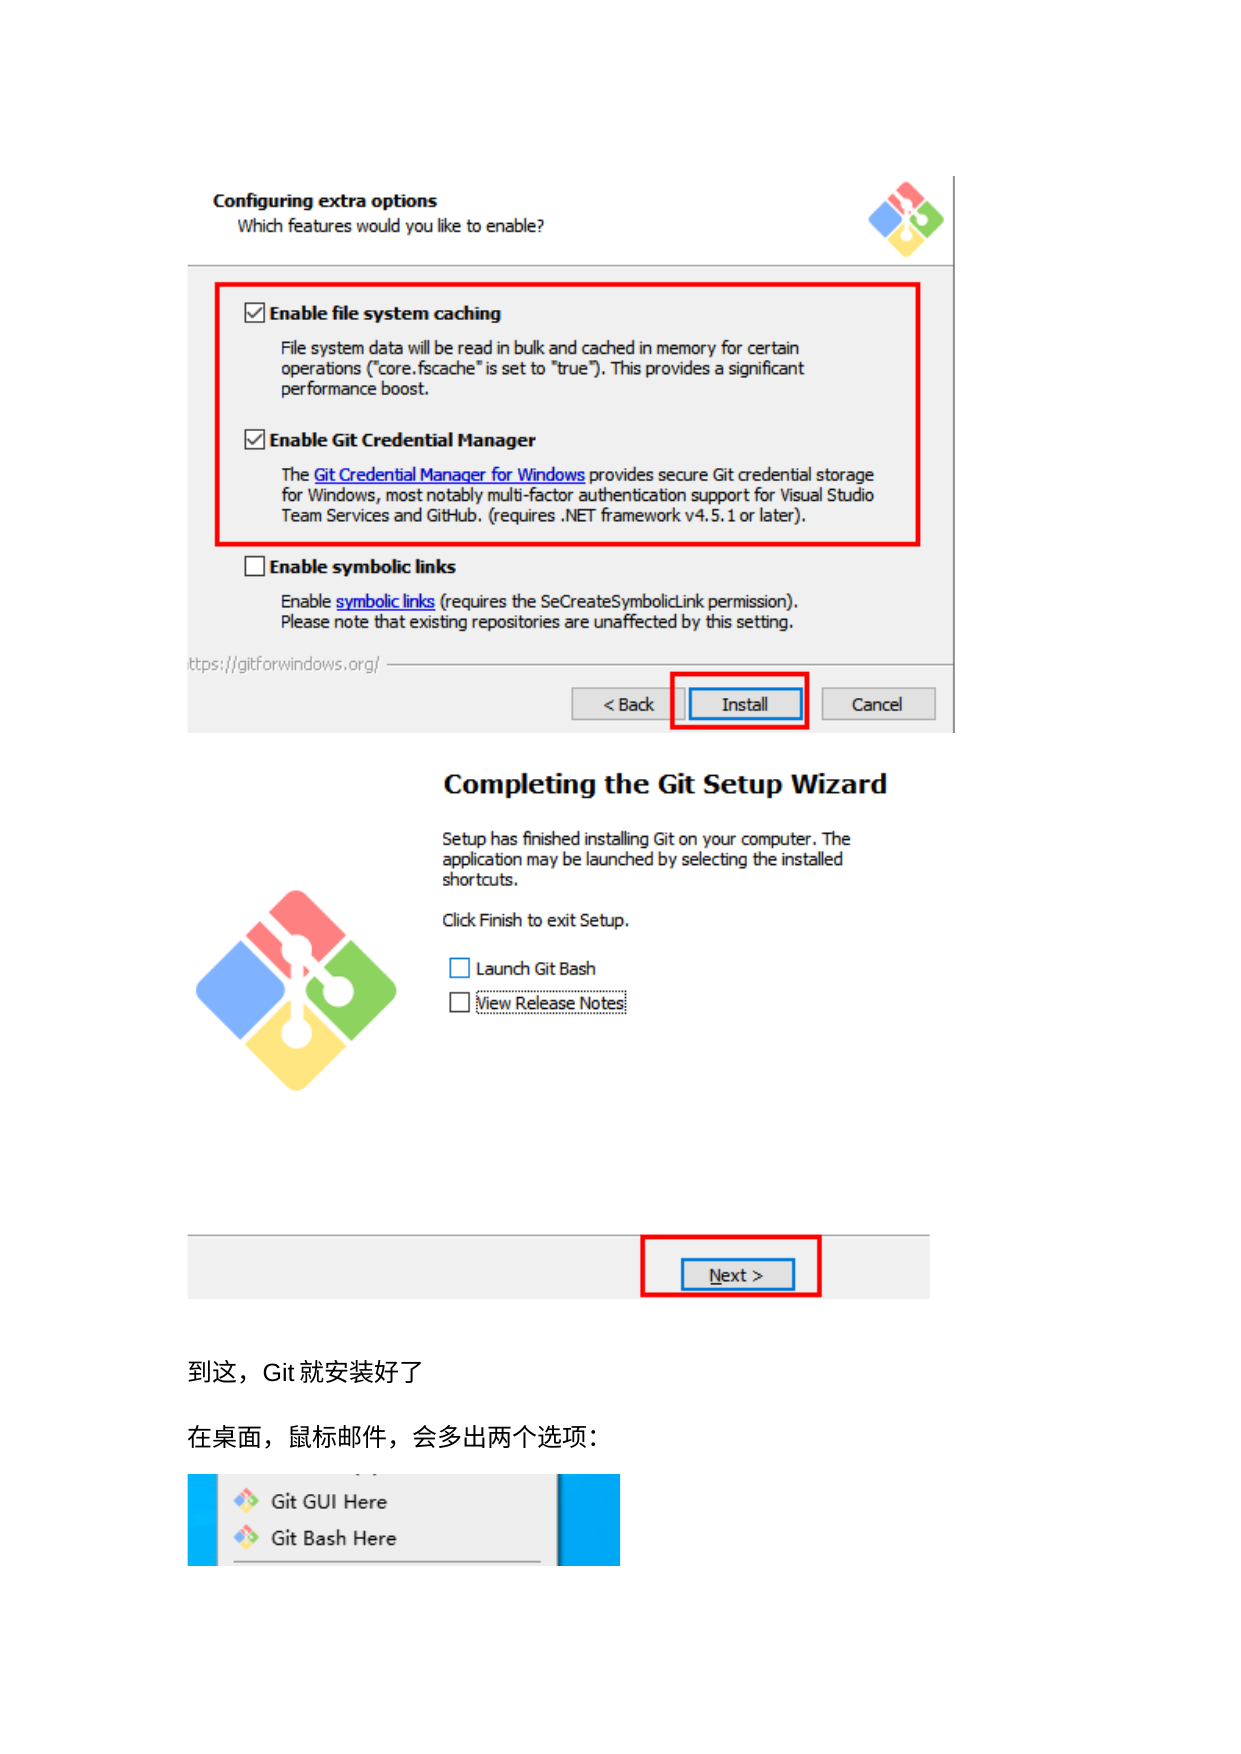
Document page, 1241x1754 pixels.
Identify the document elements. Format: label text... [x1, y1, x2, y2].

picture [217, 1474, 558, 1566]
text 到这，Git就安装好了 [187, 1338, 1053, 1403]
picture [187, 176, 955, 733]
picture [187, 753, 930, 1299]
text 在桌面，鼠标邮件，会多出两个选项： [187, 1403, 1053, 1468]
